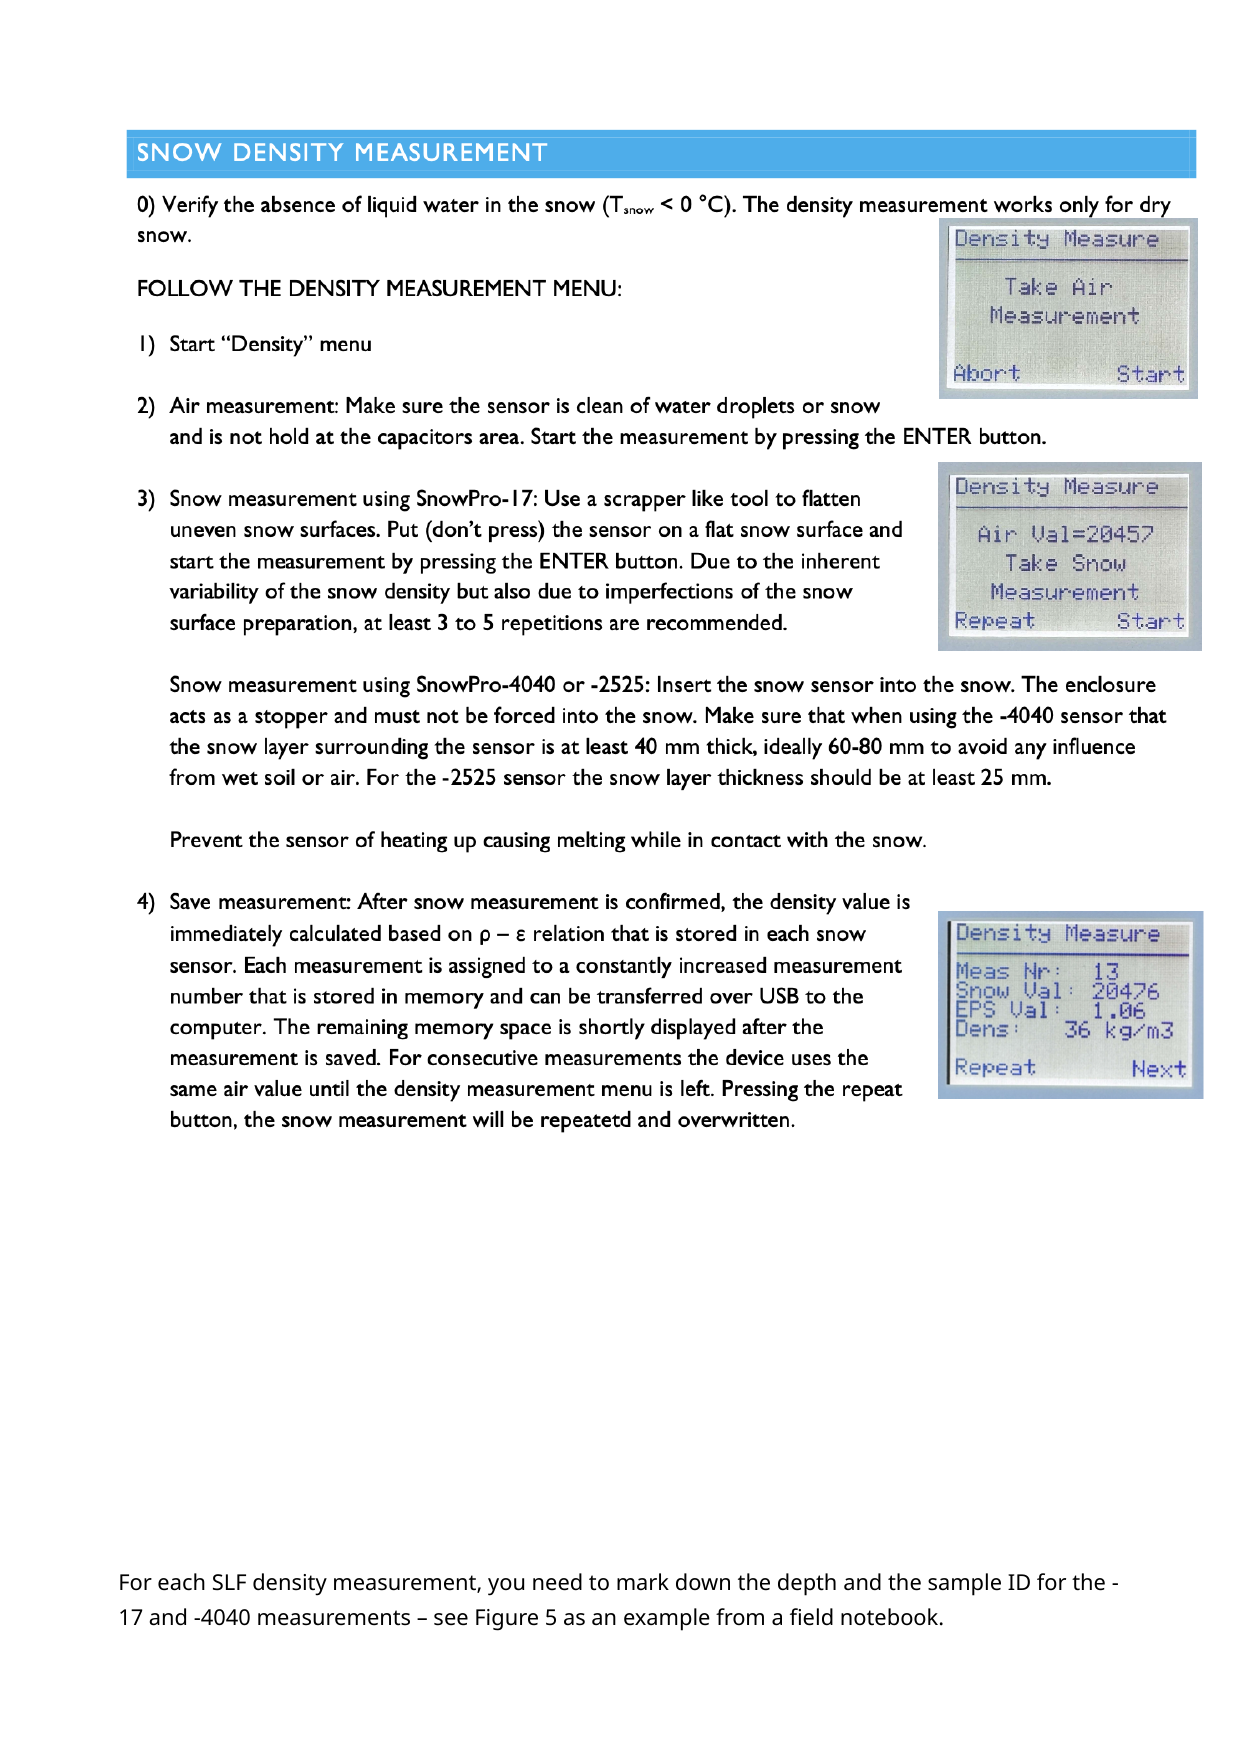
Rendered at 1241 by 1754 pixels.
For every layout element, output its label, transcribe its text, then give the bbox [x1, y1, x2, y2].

picture [118, 118, 1209, 1140]
text For each SLF density measurement, you need to mark down the depth and the sample ID for the -17 and -4040 measurements – see Figure 5 as an example from a field notebook. [118, 1567, 1122, 1631]
